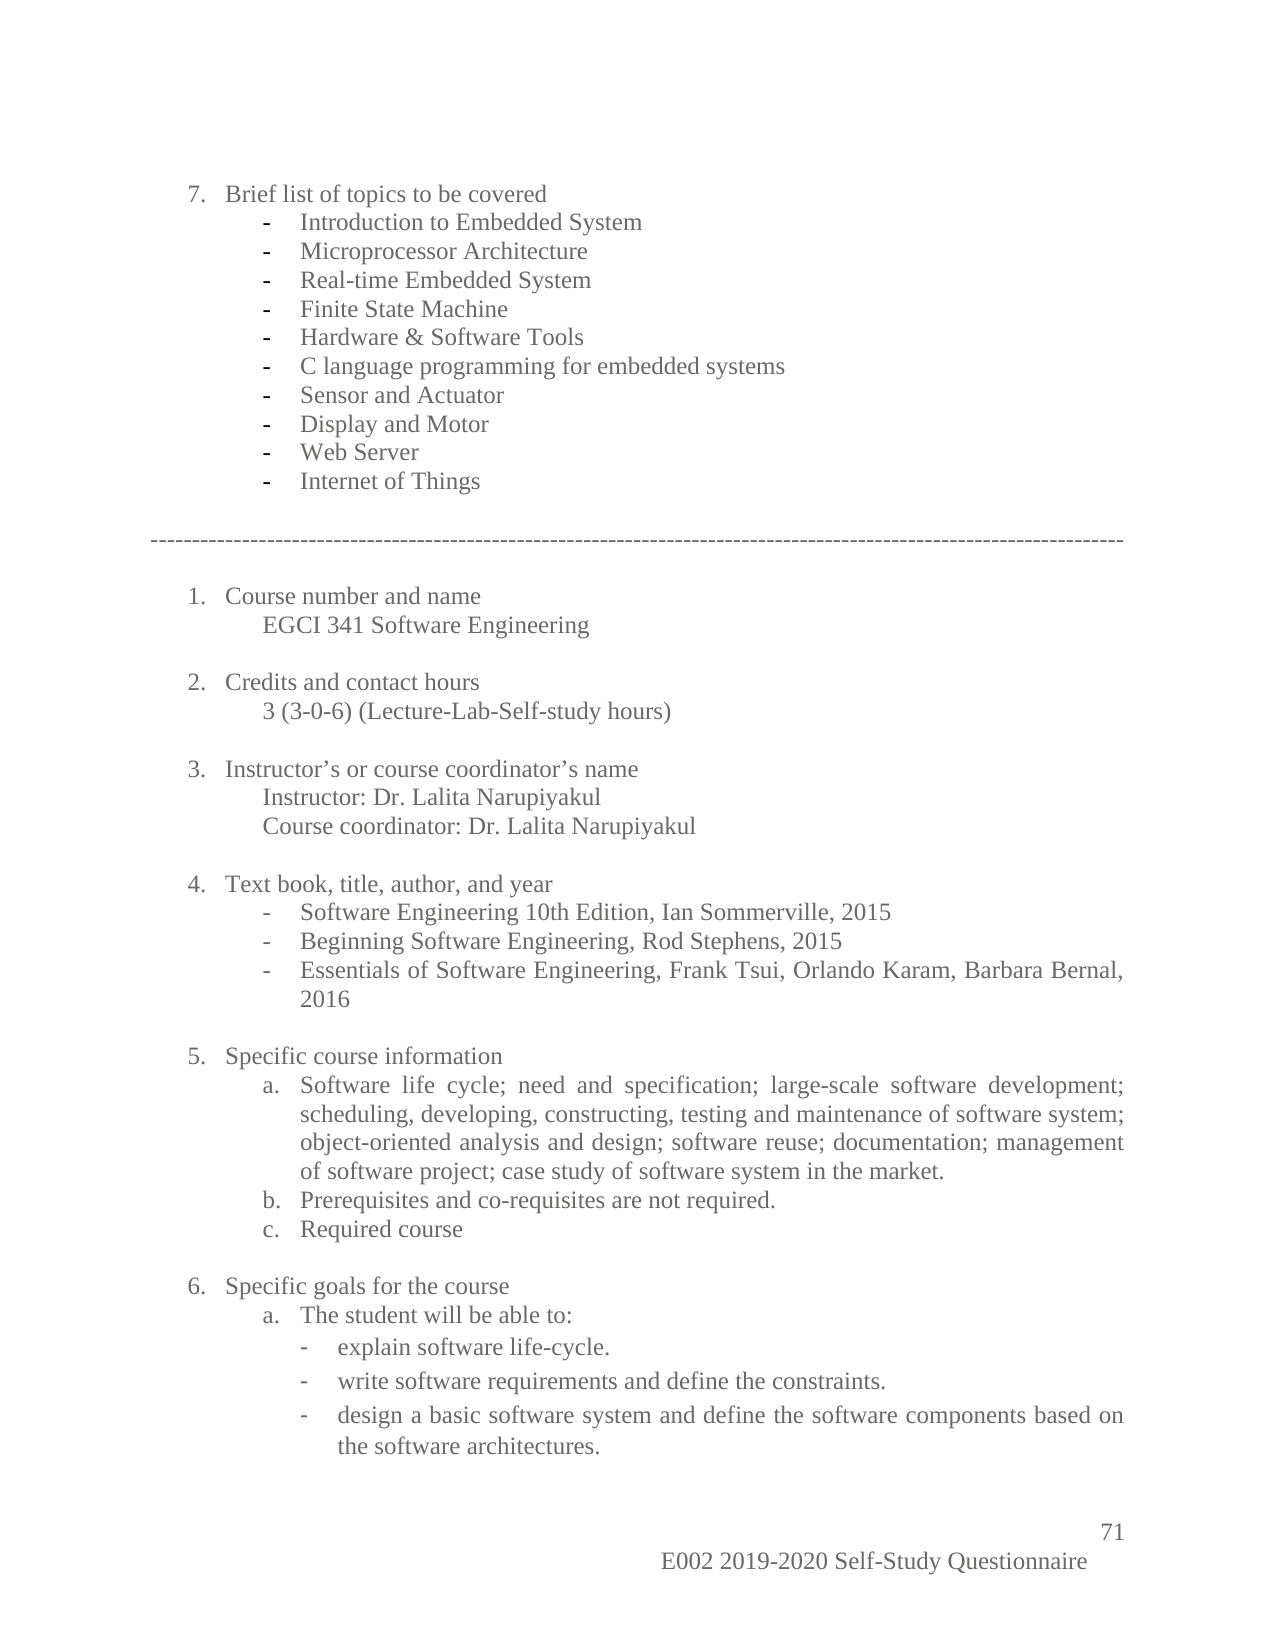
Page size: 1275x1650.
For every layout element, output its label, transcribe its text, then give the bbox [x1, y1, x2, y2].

list explain software life-cycle. [300, 1329, 1125, 1363]
list write software requirements and define the constraints. [300, 1363, 1125, 1397]
text Course coordinator: Dr. Lalita Narupiyakul [262, 811, 1125, 840]
list Internet of Things [262, 466, 1125, 495]
list C language programming for embedded systems [262, 351, 1125, 380]
list Course number and name [187, 581, 1125, 610]
list Instructor’s or course coordinator’s name [187, 754, 1125, 782]
list Introduction to Embedded System [262, 207, 1125, 236]
list Display and Motor [262, 409, 1125, 437]
list Software life cycle; need and specification; large-scale software development; scheduling, developing, constructing, testing and maintenance of software system; object-oriented analysis and design; software reuse; documentation; management of software project; case study of software system in the market. [262, 1070, 1125, 1185]
text Instructor: Dr. Lalita Narupiyakul [262, 782, 1125, 811]
list Credits and contact hours [187, 667, 1125, 696]
list Finite State Machine [262, 294, 1125, 322]
list Hardware & Software Tools [262, 322, 1125, 351]
text EGCI 341 Software Engineering [225, 610, 1125, 639]
text 3 (3-0-6) (Lecture-Lab-Self-study hours) [225, 696, 1125, 725]
list Brief list of topics to be covered [187, 179, 1125, 207]
list Essentials of Software Engineering, Frank Tsui, Orlando Karam, Barbara Bernal, 2016 [262, 955, 1125, 1012]
list Required course [262, 1214, 1125, 1242]
text --------------------------------------------------------------------------------------------------------------------- [150, 524, 1125, 552]
list Beginning Software Engineering, Rod Stephens, 2015 [262, 926, 1125, 955]
list The student will be able to: [262, 1300, 1125, 1329]
list Specific goals for the course [187, 1271, 1125, 1300]
list Specific course information [187, 1041, 1125, 1070]
list Software Engineering 10th Edition, Ian Sommerville, 2015 [262, 897, 1125, 926]
list Microprocessor Architecture [262, 236, 1125, 265]
list Sensor and Actuator [262, 380, 1125, 409]
list Text book, title, author, and year [187, 869, 1125, 897]
list design a basic software system and define the software components based on the software architectures. [300, 1397, 1125, 1460]
list Real-time Embedded System [262, 265, 1125, 294]
list Web Server [262, 437, 1125, 466]
list Prerequisites and co-requisites are not required. [262, 1185, 1125, 1214]
